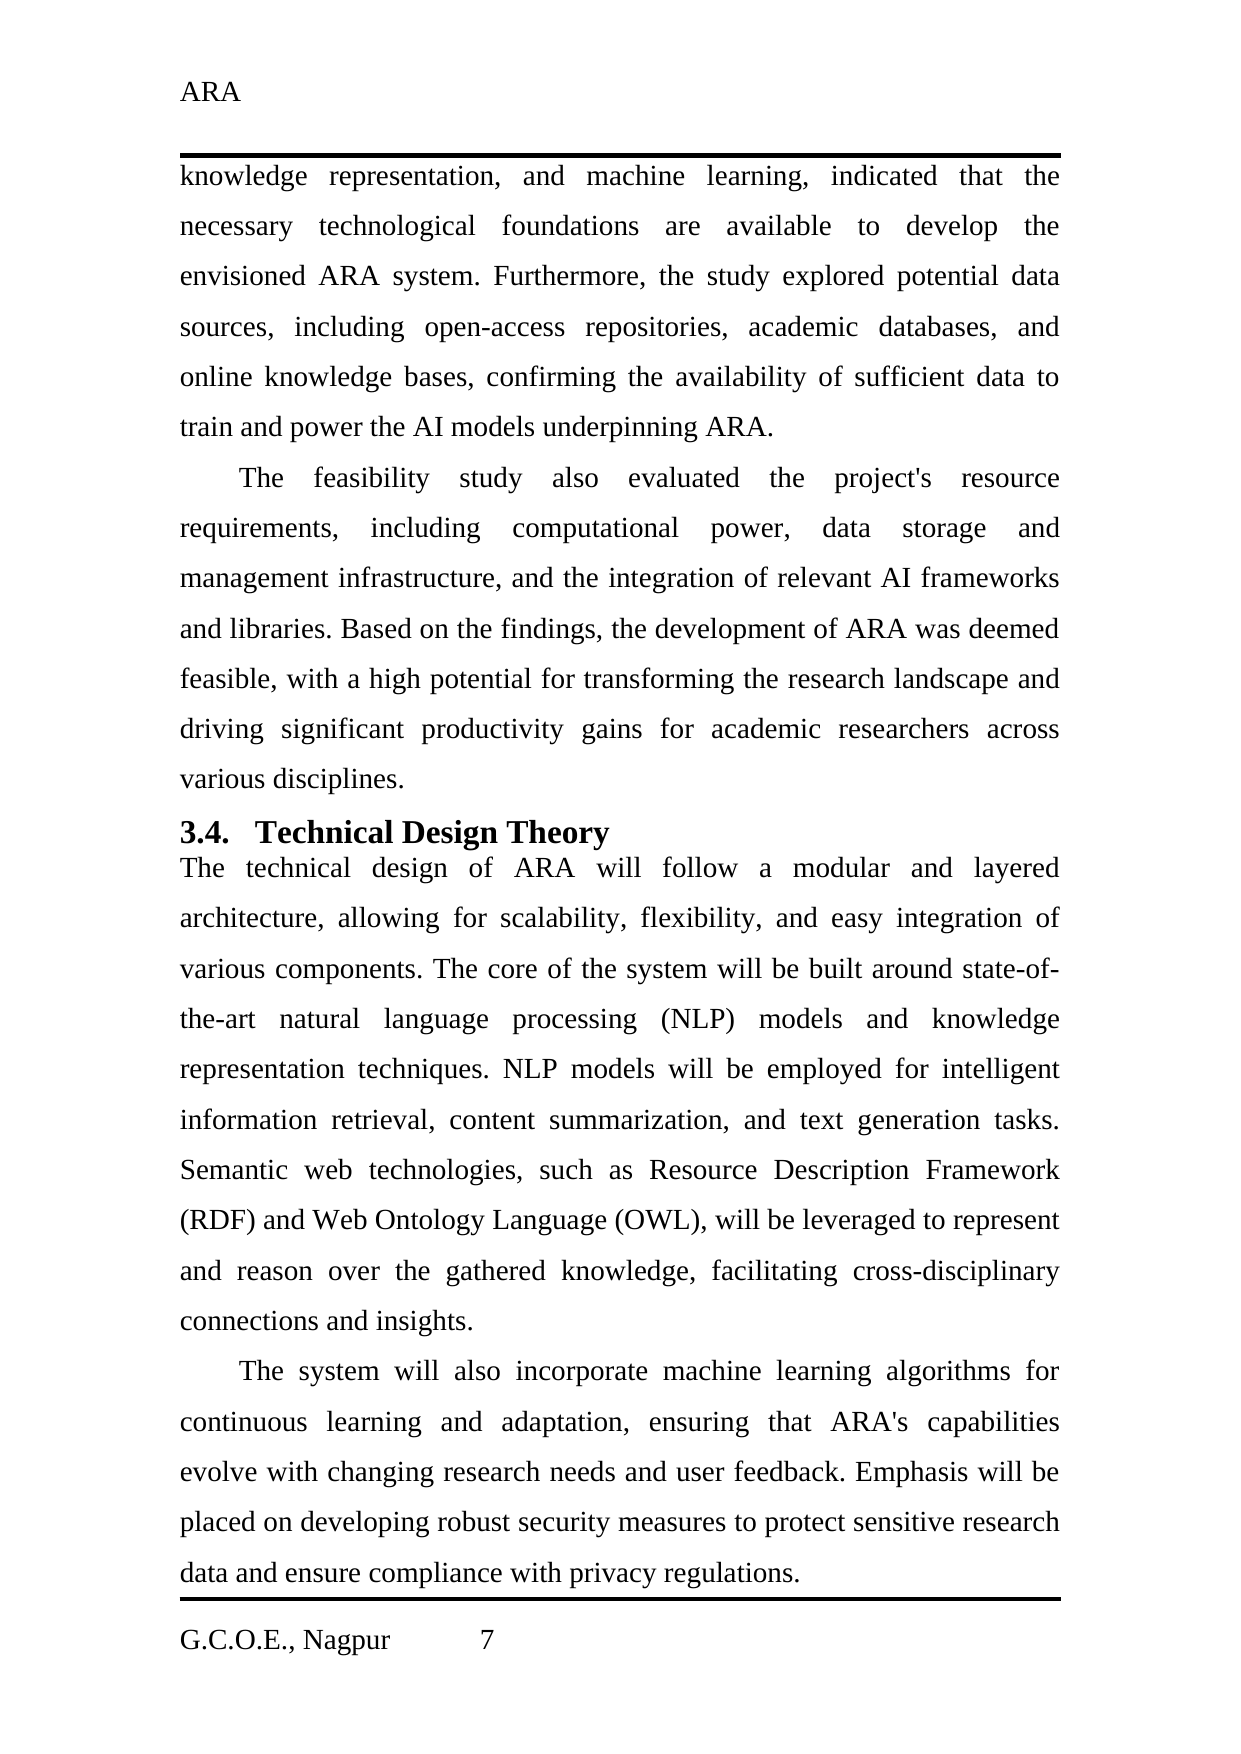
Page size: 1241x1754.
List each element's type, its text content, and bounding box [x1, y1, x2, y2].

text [179, 158, 1061, 443]
text The technical design of ARA will follow a modular and layered architecture, allowing for scalability, flexibility, and easy integration of various components. The core of the system will be built around state-of-the-art natural language processing (NLP) models and knowledge representation techniques. NLP models will be employed for intelligent information retrieval, content summarization, and text generation tasks. Semantic web technologies, such as Resource Description Framework (RDF) and Web Ontology Language (OWL), will be leveraged to represent and reason over the gathered knowledge, facilitating cross-disciplinary connections and insights. [179, 850, 1061, 1337]
text The feasibility study also evaluated the project's resource requirements, including computational power, data storage and management infrastructure, and the integration of relevant AI frameworks and libraries. Based on the findings, the development of ARA was deemed feasible, with a high potential for transforming the research landscape and driving significant productivity gains for academic researchers across various disciplines. [179, 460, 1061, 795]
subtitle Technical Design Theory [179, 812, 1061, 850]
text The system will also incorporate machine learning algorithms for continuous learning and adaptation, ensuring that ARA's capabilities evolve with changing research needs and user feedback. Emphasis will be placed on developing robust security measures to protect sensitive research data and ensure compliance with privacy regulations. [179, 1353, 1061, 1588]
